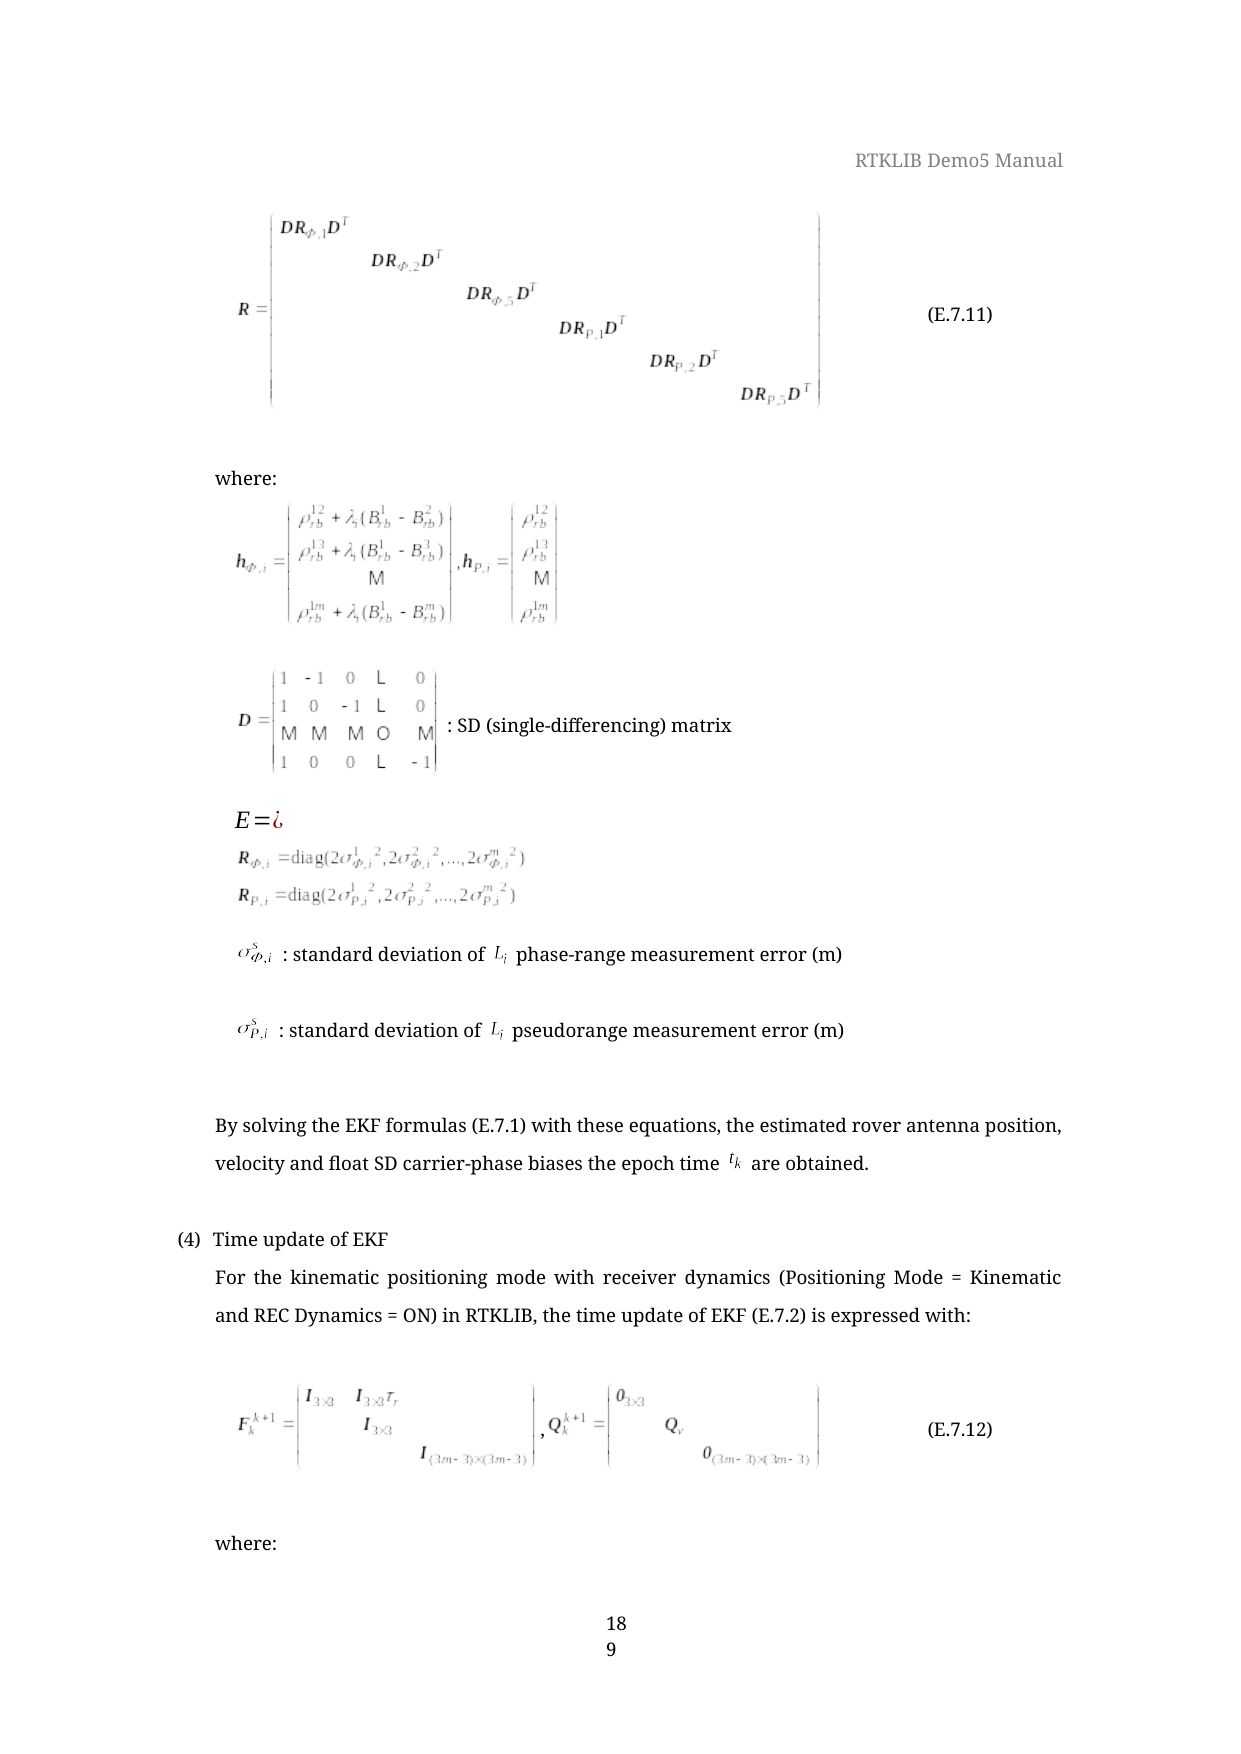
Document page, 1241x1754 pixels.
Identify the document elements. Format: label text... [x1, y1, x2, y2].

text , (E.7.12) [233, 1372, 1063, 1486]
text : SD (single-differencing) matrix [233, 649, 1063, 802]
text where: [215, 1524, 1063, 1562]
text By solving the EKF formulas (E.7.1) with these equations, the estimated rover antenna position, velocity and float SD carrier-phase biases the epoch time are obtained. [215, 1106, 1063, 1182]
text : standard deviation of pseudorange measurement error (m) [233, 992, 1063, 1068]
text For the kinematic positioning mode with receiver dynamics (Positioning Mode = Kinematic and REC Dynamics = ON) in RTKLIB, the time update of EKF (E.7.2) is expressed with: [215, 1258, 1063, 1334]
text : standard deviation of phase-range measurement error (m) [233, 916, 1063, 992]
text where: [215, 459, 1063, 497]
text (E.7.11) [233, 207, 1063, 421]
list Time update of EKF [177, 1220, 1063, 1258]
